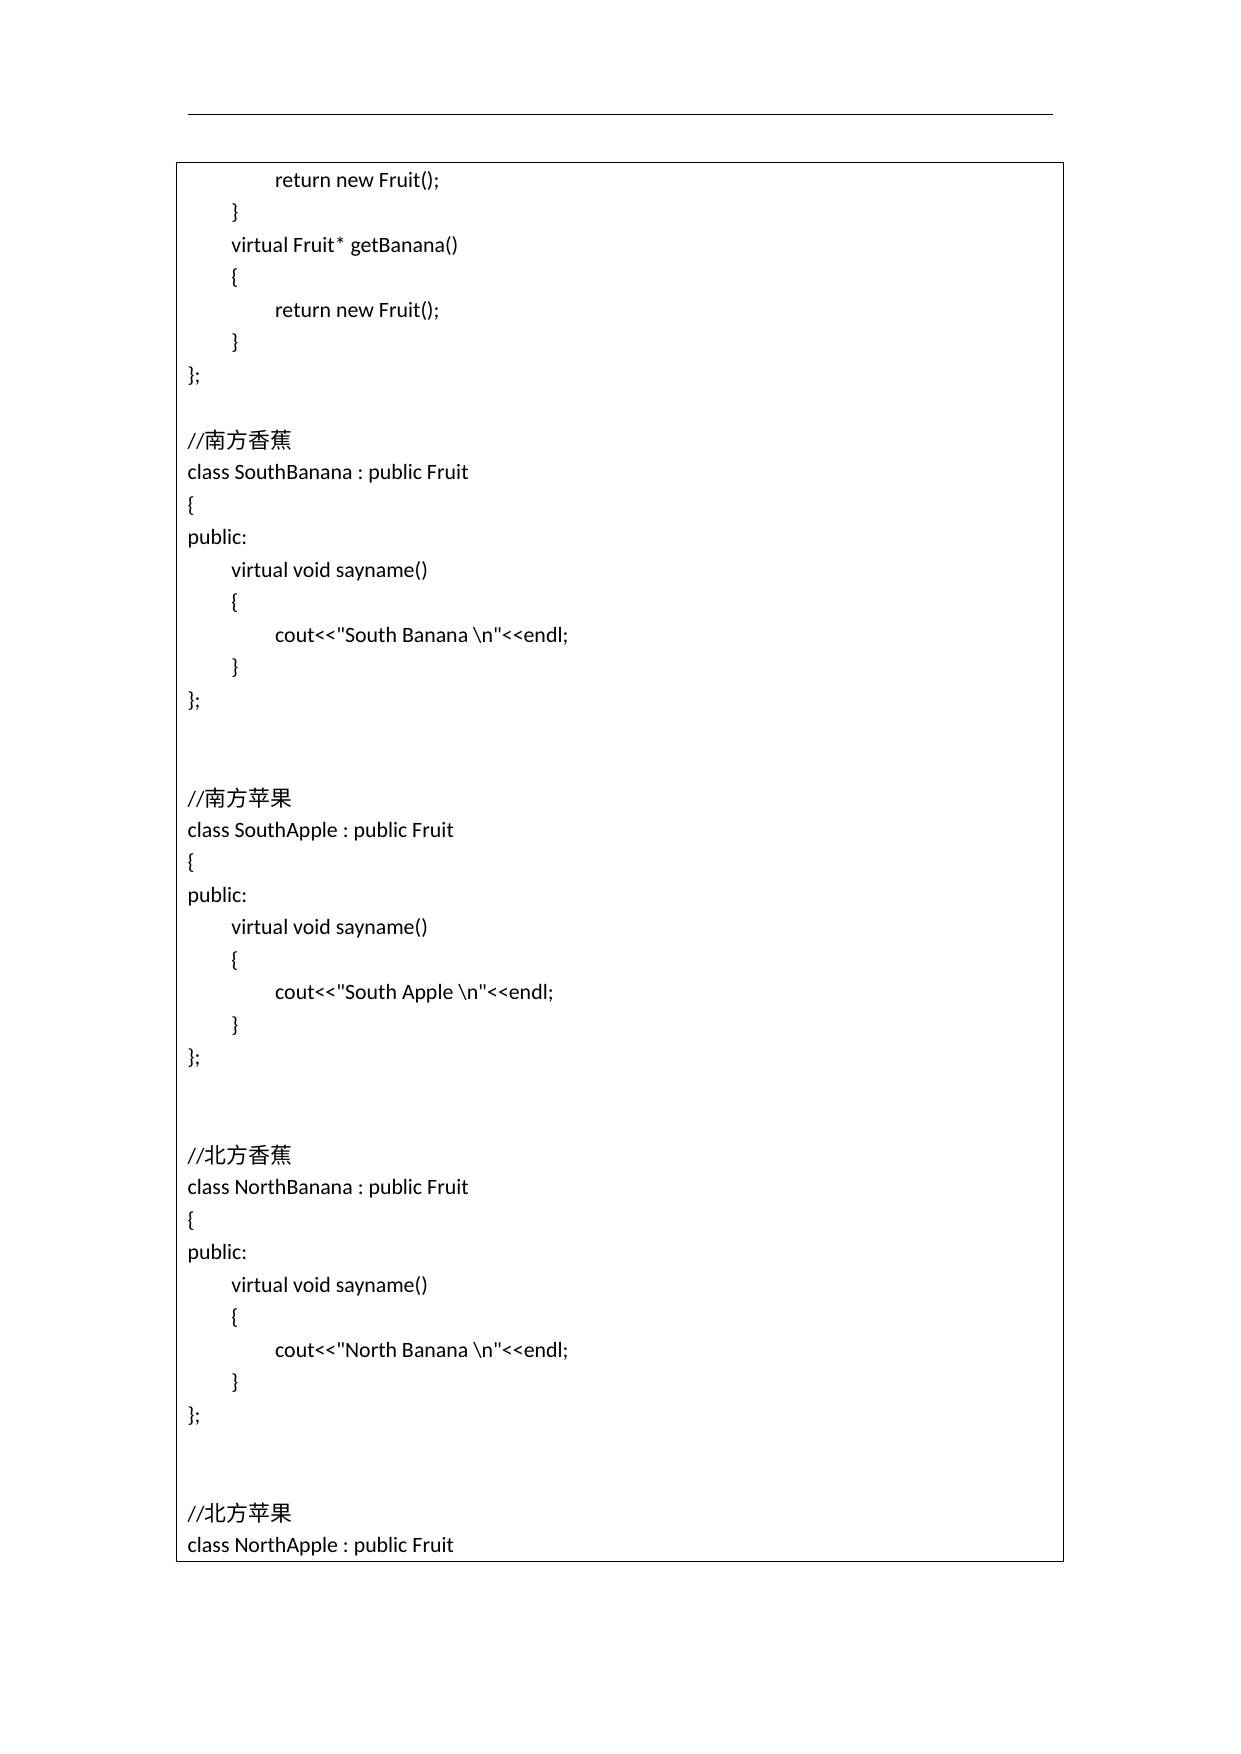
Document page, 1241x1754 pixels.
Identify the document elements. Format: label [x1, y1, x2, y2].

table_header [177, 163, 1063, 1561]
